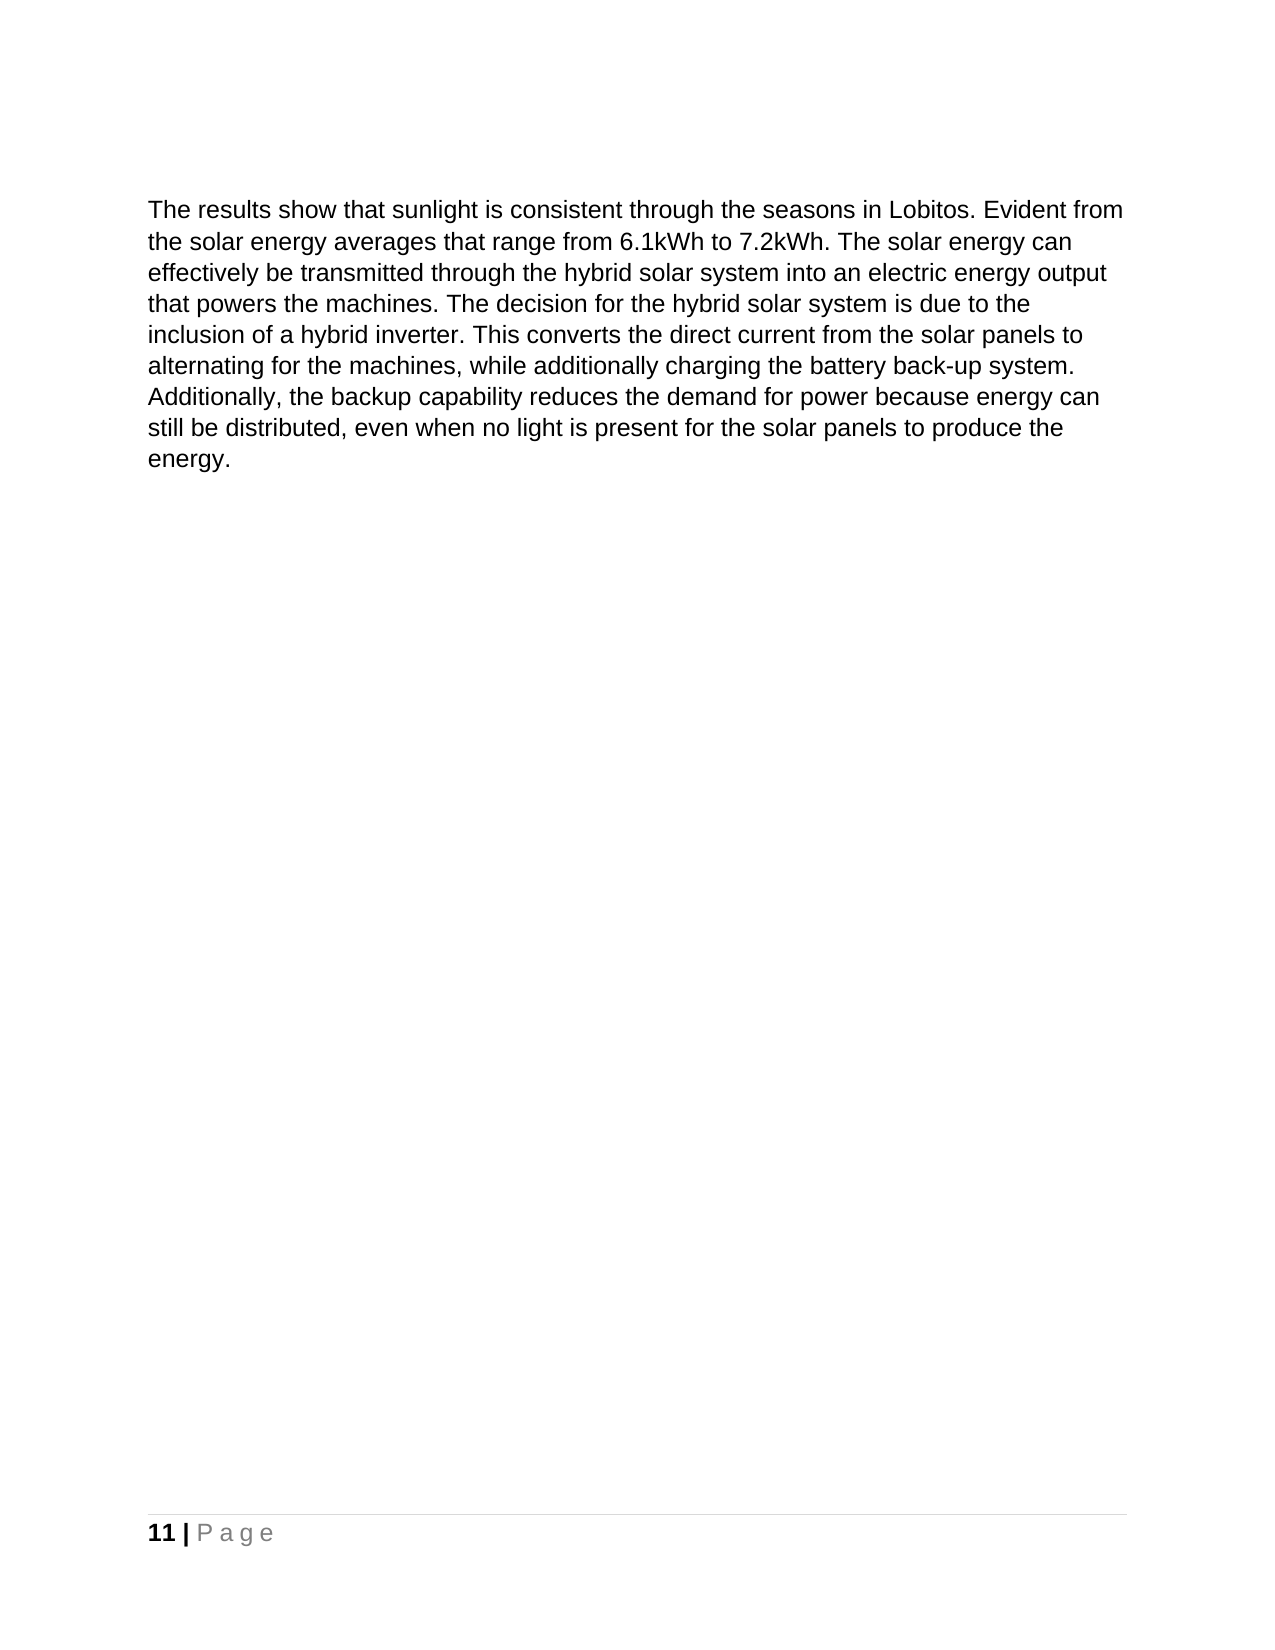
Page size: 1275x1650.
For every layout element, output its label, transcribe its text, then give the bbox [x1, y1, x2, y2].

text The results show that sunlight is consistent through the seasons in Lobitos. Evident from the solar energy averages that range from 6.1kWh to 7.2kWh. The solar energy can effectively be transmitted through the hybrid solar system into an electric energy output that powers the machines. The decision for the hybrid solar system is due to the inclusion of a hybrid inverter. This converts the direct current from the solar panels to alternating for the machines, while additionally charging the battery back-up system. Additionally, the backup capability reduces the demand for power because energy can still be distributed, even when no light is present for the solar panels to produce the energy. [148, 195, 1127, 472]
